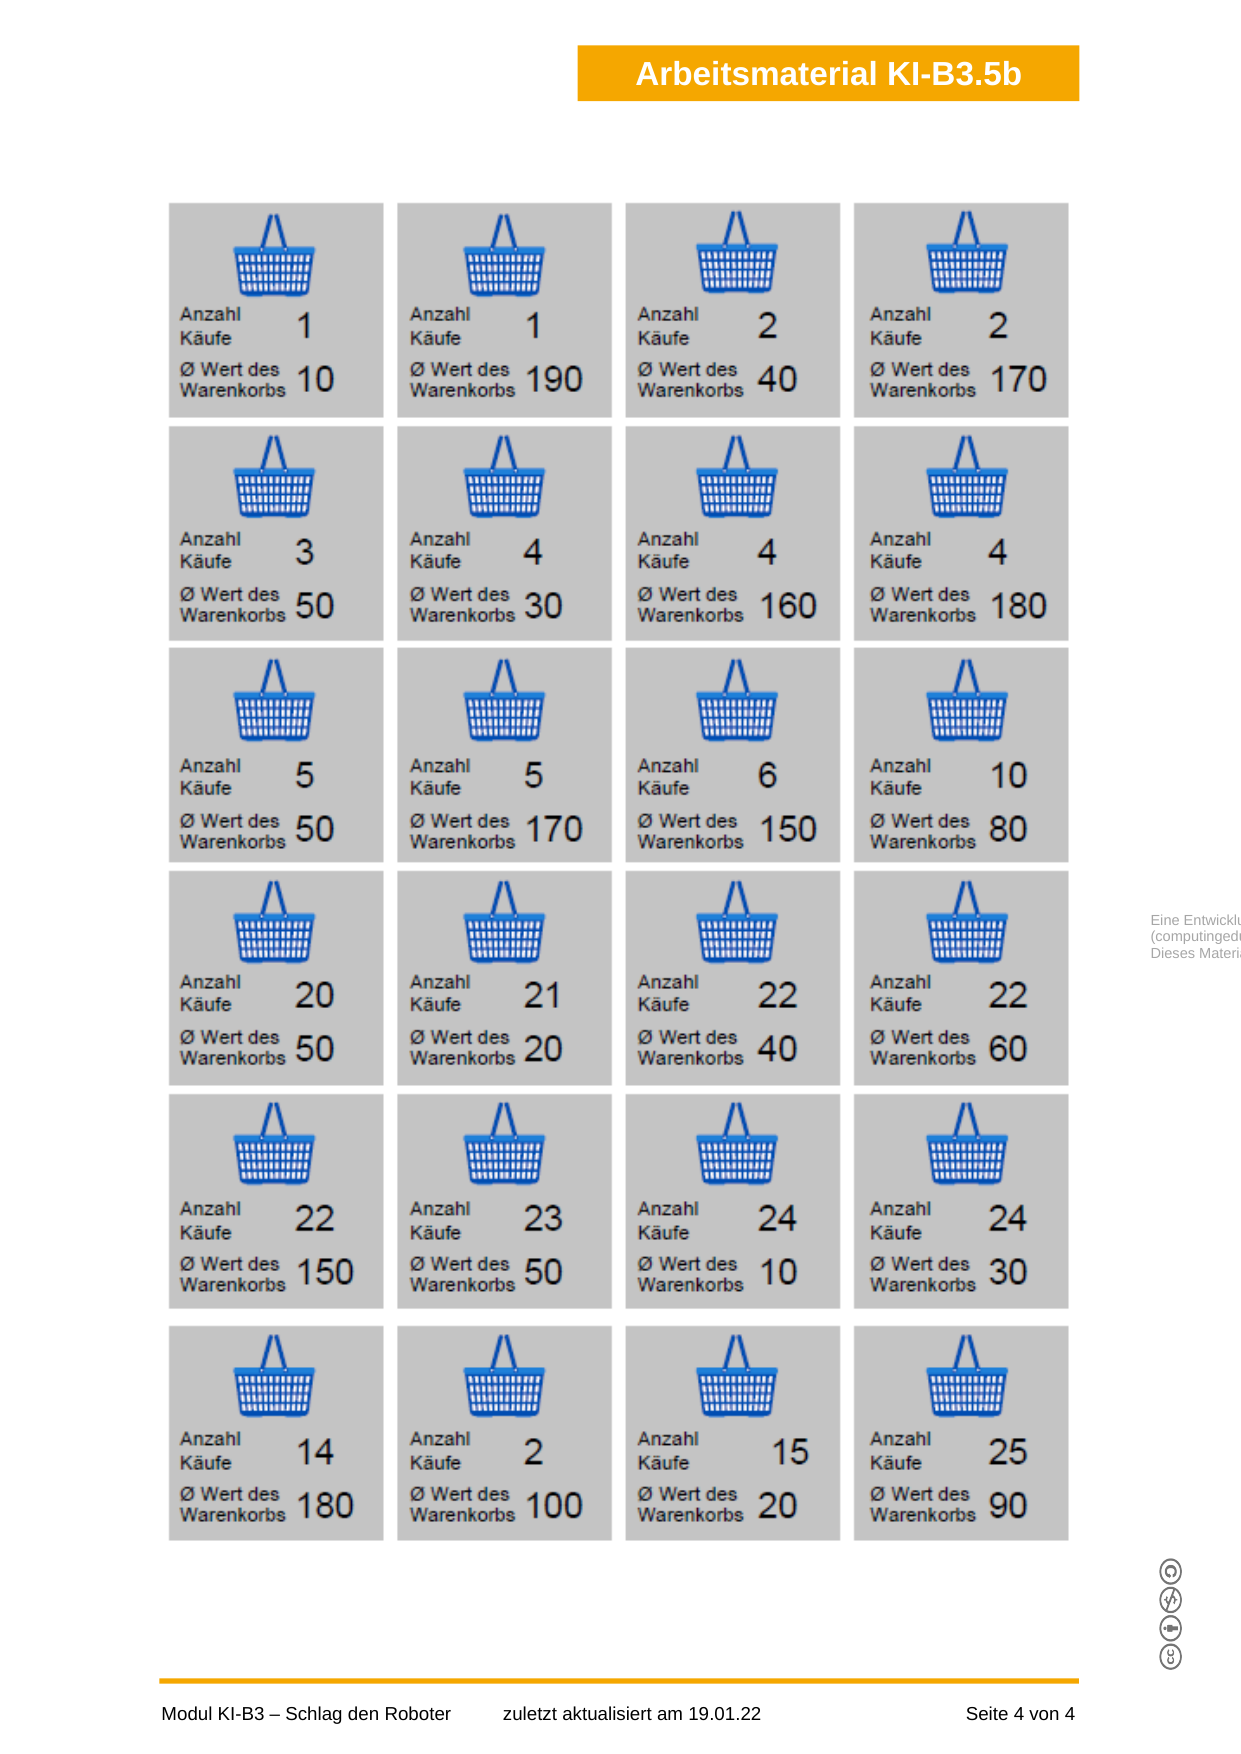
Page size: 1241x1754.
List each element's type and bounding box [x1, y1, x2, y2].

picture [159, 193, 1081, 1553]
